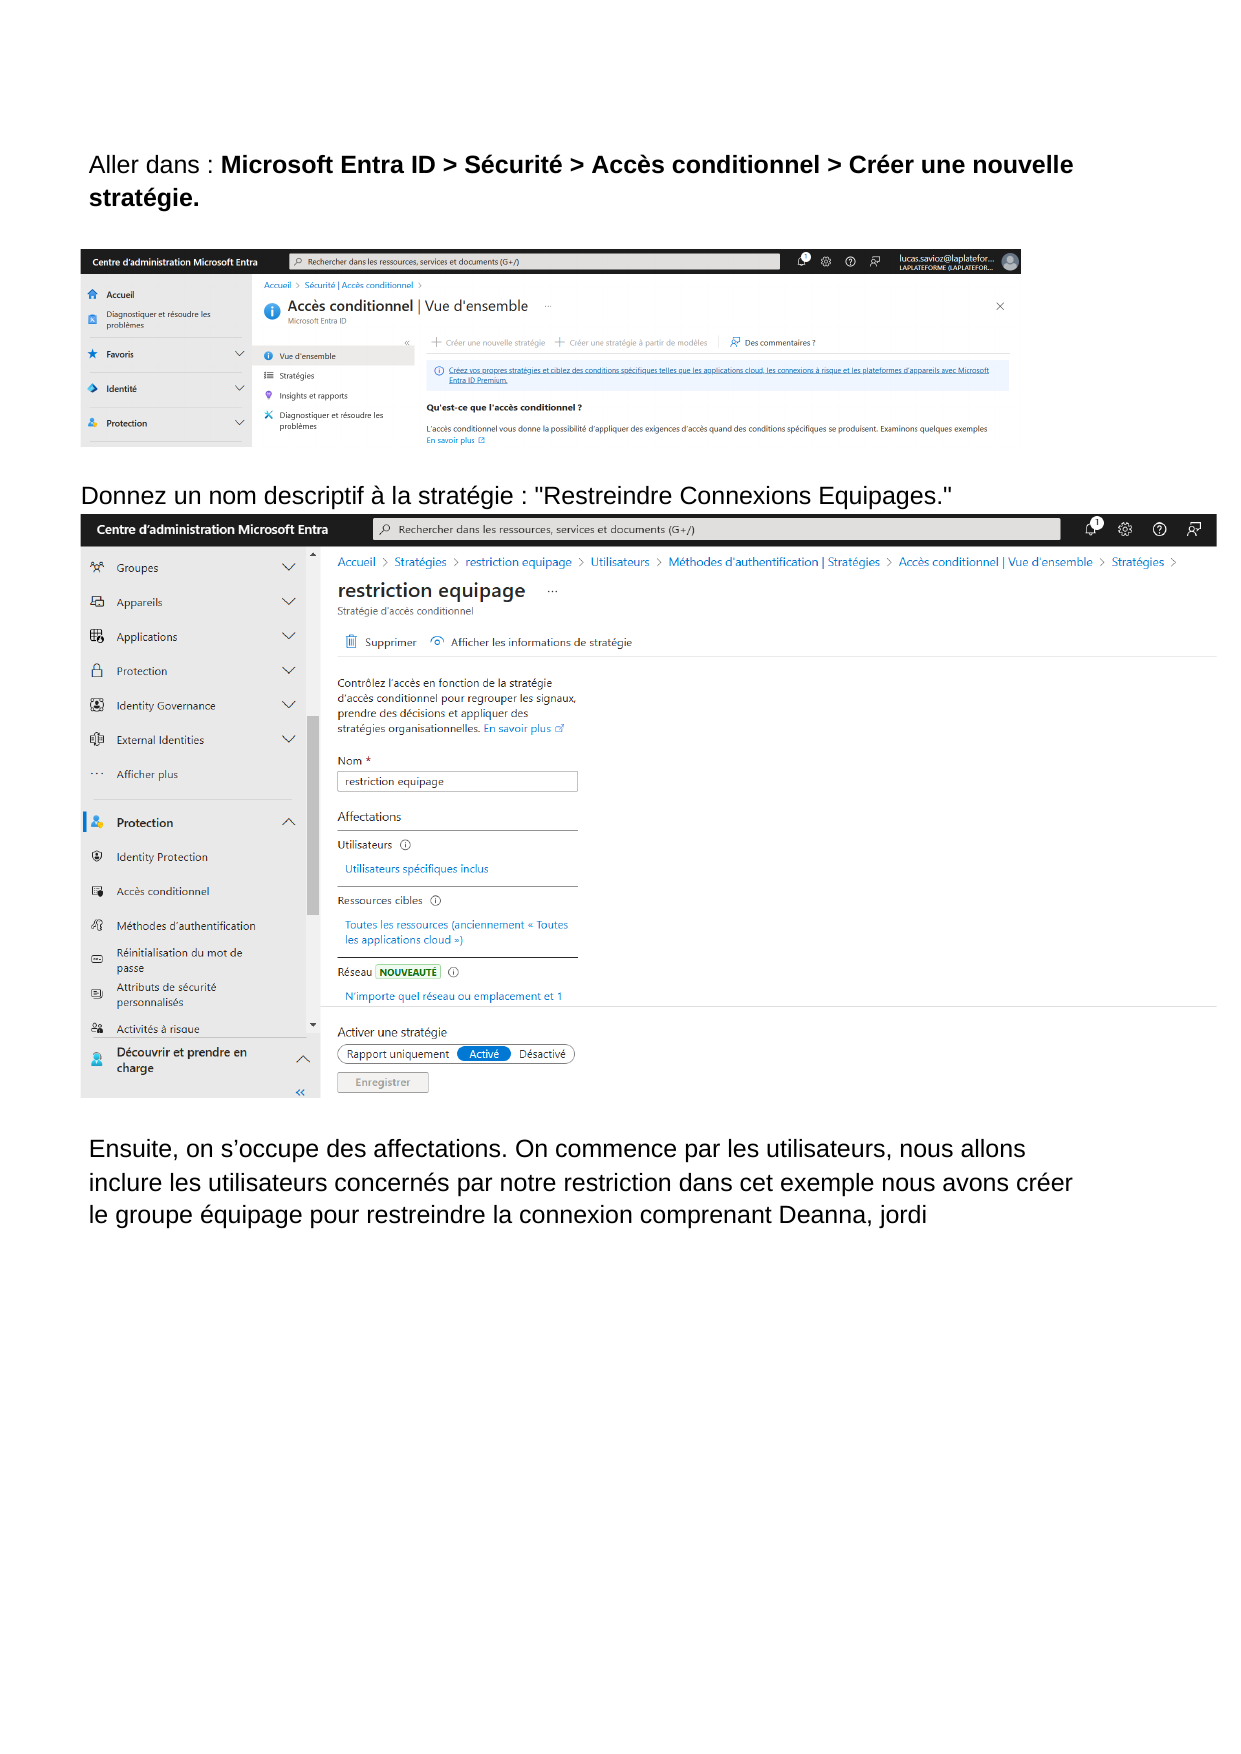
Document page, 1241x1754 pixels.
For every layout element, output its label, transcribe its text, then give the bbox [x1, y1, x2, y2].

picture [80, 514, 1217, 1098]
text Aller dans : Microsoft Entra ID > Sécurité > Accès conditionnel > Créer une nouvelle stratégie. [89, 150, 1090, 212]
text Donnez un nom descriptif à la stratégie : "Restreindre Connexions Equipages." [81, 481, 1090, 510]
text Ensuite, on s’occupe des affectations. On commence par les utilisateurs, nous allons inclure les utilisateurs concernés par notre restriction dans cet exemple nous avons créer le groupe équipage pour restreindre la connexion comprenant Deanna, jordi [89, 1134, 1090, 1229]
picture [80, 249, 1021, 447]
